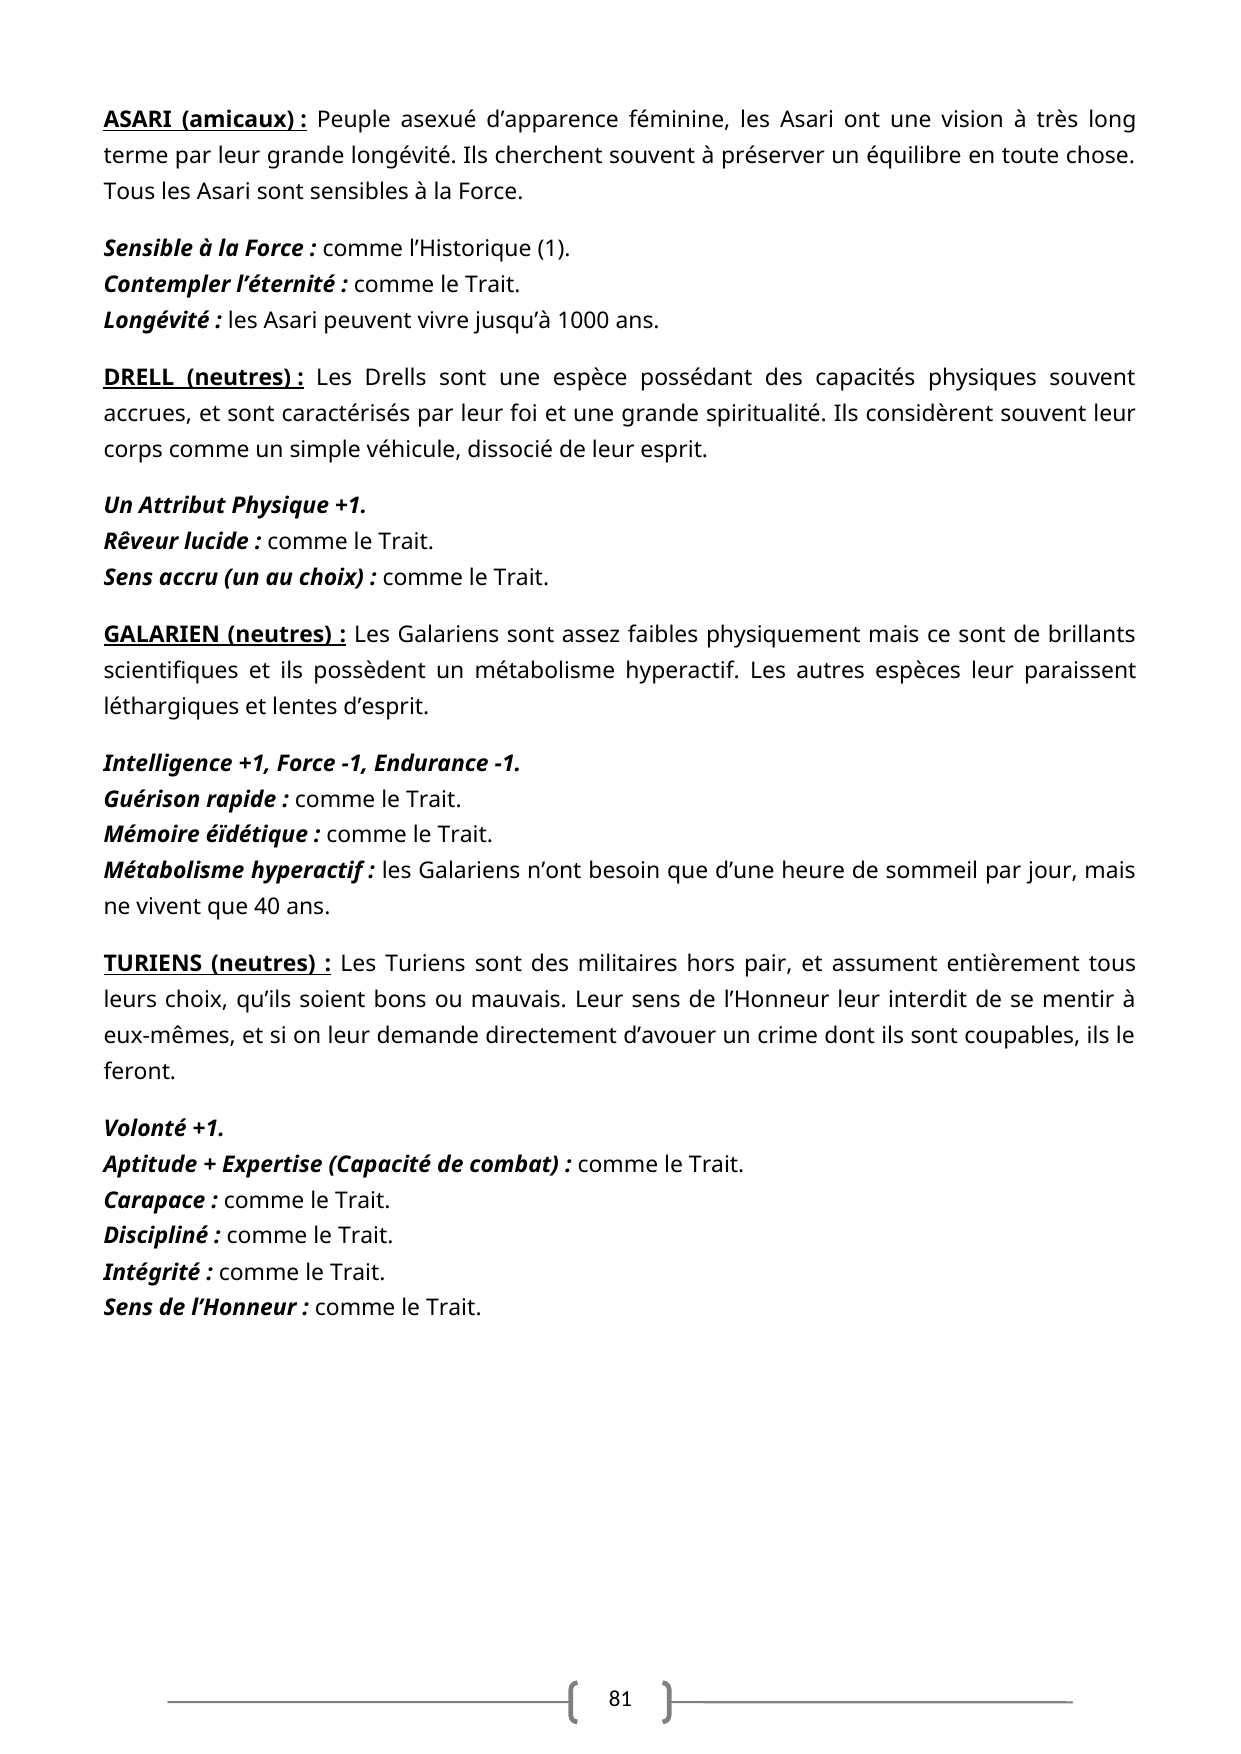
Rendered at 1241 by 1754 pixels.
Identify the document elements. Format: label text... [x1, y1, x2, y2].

text Sensible à la Force : comme l’Historique (1). [103, 232, 1137, 263]
text TURIENS (neutres) : Les Turiens sont des militaires hors pair, et assument entièrement tous leurs choix, qu’ils soient bons ou mauvais. Leur sens de l’Honneur leur interdit de se mentir à eux-mêmes, et si on leur demande directement d’avouer un crime dont ils sont coupables, ils le feront. [103, 947, 1137, 1086]
text Un Attribut Physique +1. Rêveur lucide : comme le Trait. Sens accru (un au choix) : comme le Trait. [103, 489, 1137, 592]
text GALARIEN (neutres) : Les Galariens sont assez faibles physiquement mais ce sont de brillants scientifiques et ils possèdent un métabolisme hyperactif. Les autres espèces leur paraissent léthargiques et lentes d’esprit. [103, 618, 1137, 721]
text DRELL (neutres) : Les Drells sont une espèce possédant des capacités physiques souvent accrues, et sont caractérisés par leur foi et une grande spiritualité. Ils considèrent souvent leur corps comme un simple véhicule, dissocié de leur esprit. [103, 361, 1137, 464]
text ASARI (amicaux) : Peuple asexué d’apparence féminine, les Asari ont une vision à très long terme par leur grande longévité. Ils cherchent souvent à préserver un équilibre en toute chose. Tous les Asari sont sensibles à la Force. [103, 103, 1137, 206]
text Intelligence +1, Force -1, Endurance -1. Guérison rapide : comme le Trait. Mémoire éïdétique : comme le Trait. [103, 747, 1137, 850]
text Métabolisme hyperactif : les Galariens n’ont besoin que d’une heure de sommeil par jour, mais ne vivent que 40 ans. [103, 854, 1137, 922]
text Volonté +1. Aptitude + Expertise (Capacité de combat) : comme le Trait. Carapace : comme le Trait. Discipliné : comme le Trait. Intégrité : comme le Trait. Sens de l’Honneur : comme le Trait. [103, 1112, 1137, 1323]
text Contempler l’éternité : comme le Trait. Longévité : les Asari peuvent vivre jusqu’à 1000 ans. [103, 268, 1137, 335]
